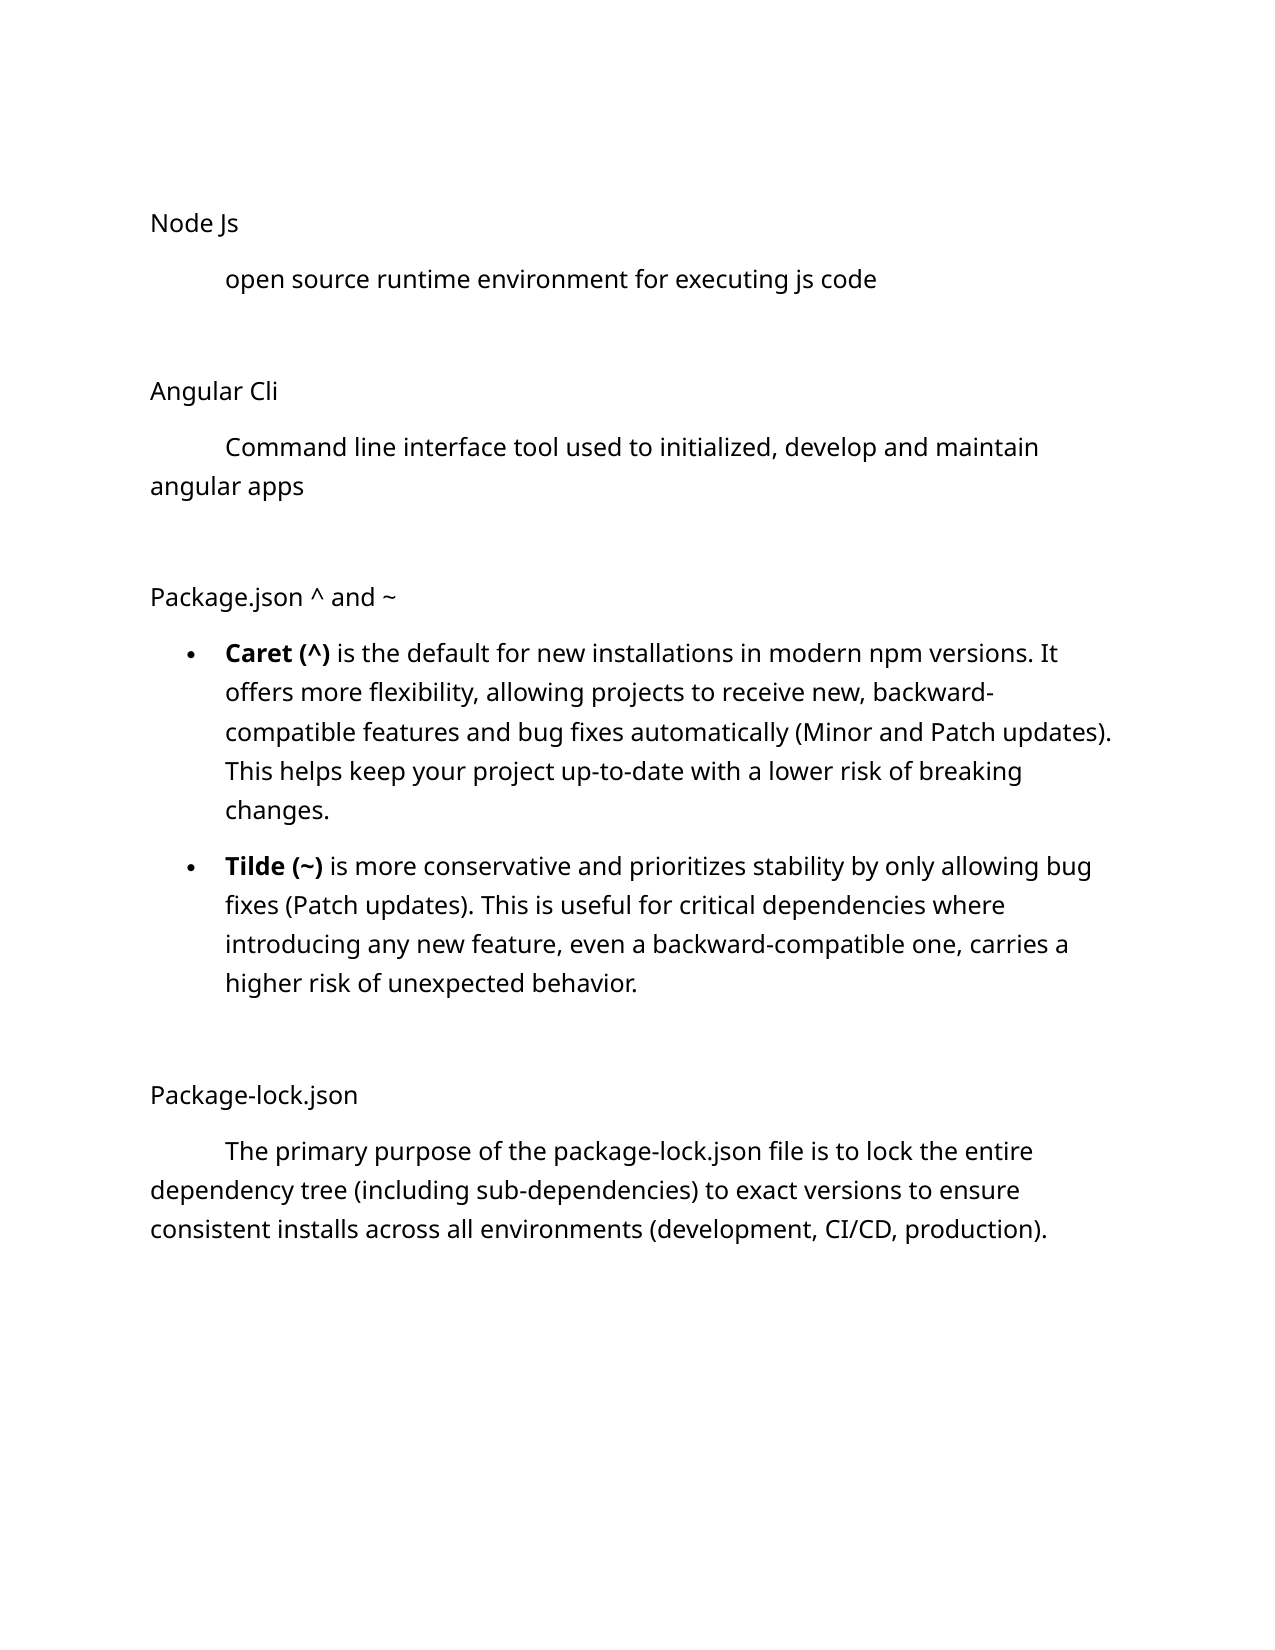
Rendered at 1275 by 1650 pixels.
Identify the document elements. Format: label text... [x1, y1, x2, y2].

text Angular Cli [150, 373, 1125, 407]
list Caret (^) is the default for new installations in modern npm versions. It offers more flexibility, allowing projects to receive new, backward-compatible features and bug fixes automatically (Minor and Patch updates). This helps keep your project up-to-date with a lower risk of breaking changes. [187, 636, 1125, 827]
text open source runtime environment for executing js code [150, 262, 1125, 296]
text Command line interface tool used to initialized, develop and maintain angular apps [150, 429, 1125, 502]
text Package-lock.json [150, 1077, 1125, 1112]
text Package.json ^ and ~ [150, 580, 1125, 614]
list Tilde (~) is more conservative and prioritizes stability by only allowing bug fixes (Patch updates). This is useful for critical dependencies where introducing any new feature, even a backward-compatible one, carries a higher risk of unexpected behavior. [187, 848, 1125, 1000]
text The primary purpose of the package-lock.json file is to lock the entire dependency tree (including sub-dependencies) to exact versions to ensure consistent installs across all environments (development, CI/CD, production). [150, 1133, 1125, 1246]
text Node Js [150, 206, 1125, 240]
